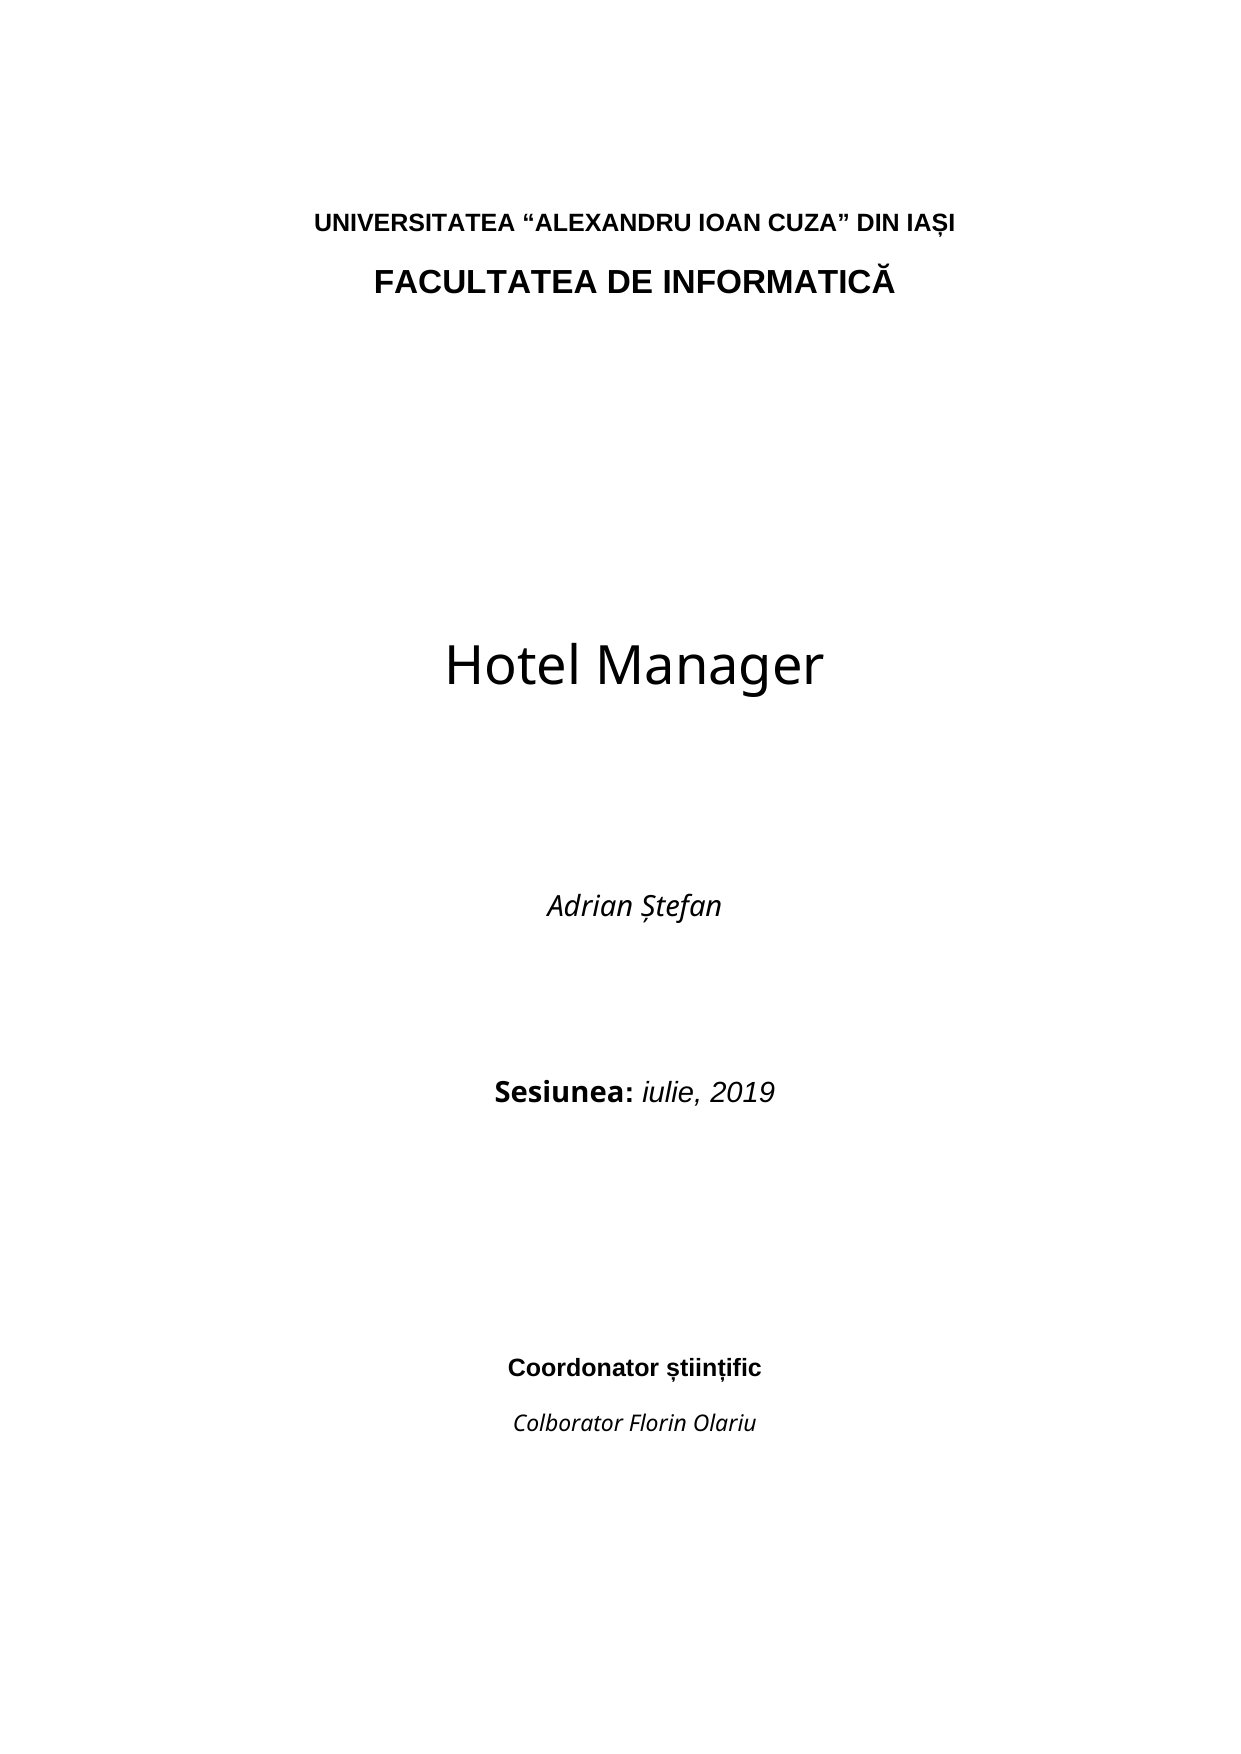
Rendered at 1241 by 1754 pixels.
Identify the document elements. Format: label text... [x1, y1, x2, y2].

text UNIVERSITATEA “ALEXANDRU IOAN CUZA” DIN IAȘI [135, 208, 1134, 237]
text Sesiunea: iulie, 2019 [135, 1071, 1134, 1111]
text Coordonator științific [135, 1353, 1134, 1382]
text Hotel Manager [135, 627, 1134, 701]
text Adrian Ștefan [135, 885, 1134, 925]
text FACULTATEA DE INFORMATICĂ [135, 262, 1134, 300]
text Colborator Florin Olariu [135, 1407, 1134, 1438]
